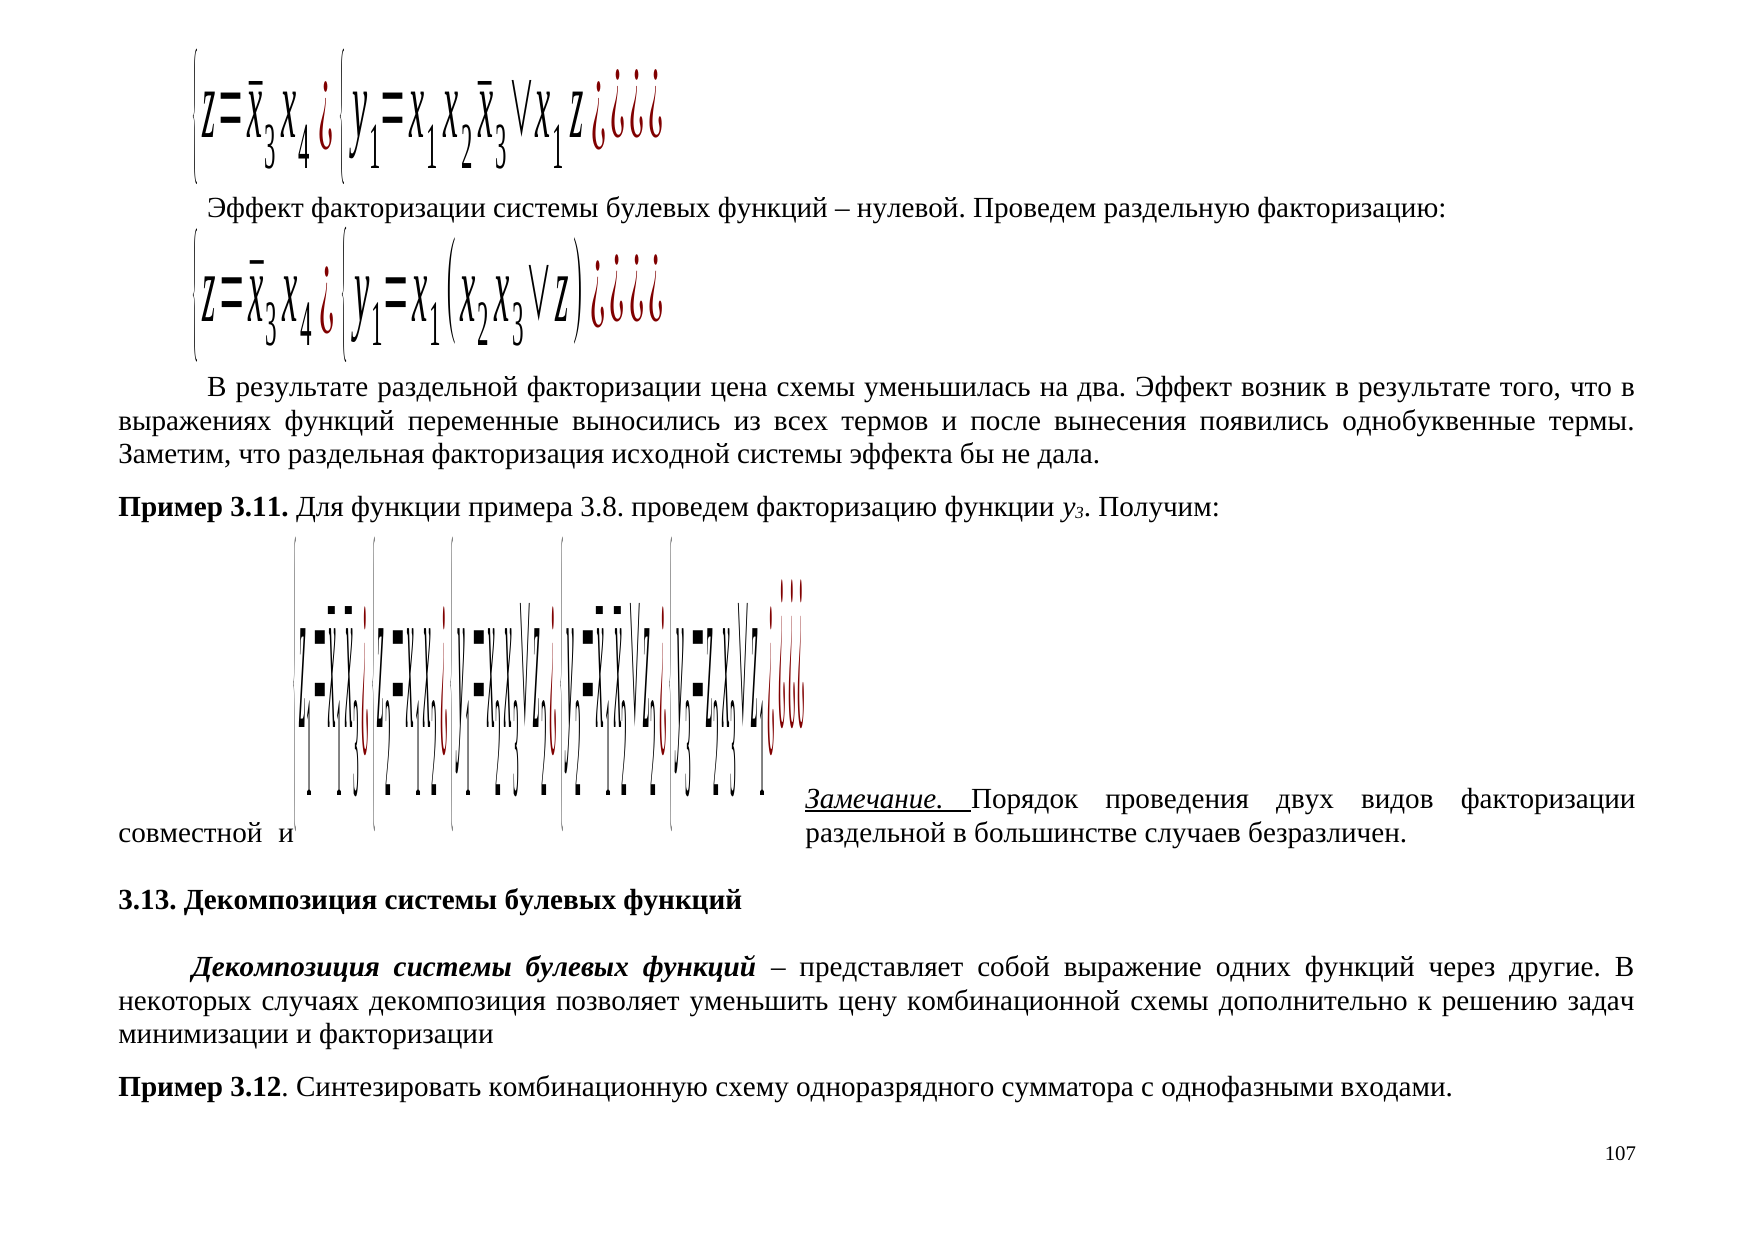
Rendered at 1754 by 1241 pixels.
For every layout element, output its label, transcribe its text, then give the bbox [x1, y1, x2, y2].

text 3.13. Декомпозиция системы булевых функций [118, 882, 1636, 916]
text В результате раздельной факторизации цена схемы уменьшилась на два. Эффект возник в результате того, что в выражениях функций переменные выносились из всех термов и после вынесения появились однобуквенные термы. Заметим, что раздельная факторизация исходной системы эффекта бы не дала. [118, 369, 1636, 470]
text Пример 3.11. Для функции примера 3.8. проведем факторизацию функции y3. Получим: [118, 489, 1636, 522]
text Замечание. Порядок проведения двух видов факторизации совместной и раздельной в большинстве случаев безразличен. [118, 781, 1636, 848]
text Эффект факторизации системы булевых функций – нулевой. Проведем раздельную факторизацию: [118, 190, 1636, 223]
text Пример 3.12. Синтезировать комбинационную схему одноразрядного сумматора с однофазными входами. [118, 1069, 1636, 1102]
text Декомпозиция системы булевых функций – представляет собой выражение одних функций через другие. В некоторых случаях декомпозиция позволяет уменьшить цену комбинационной схемы дополнительно к решению задач минимизации и факторизации [118, 949, 1636, 1050]
